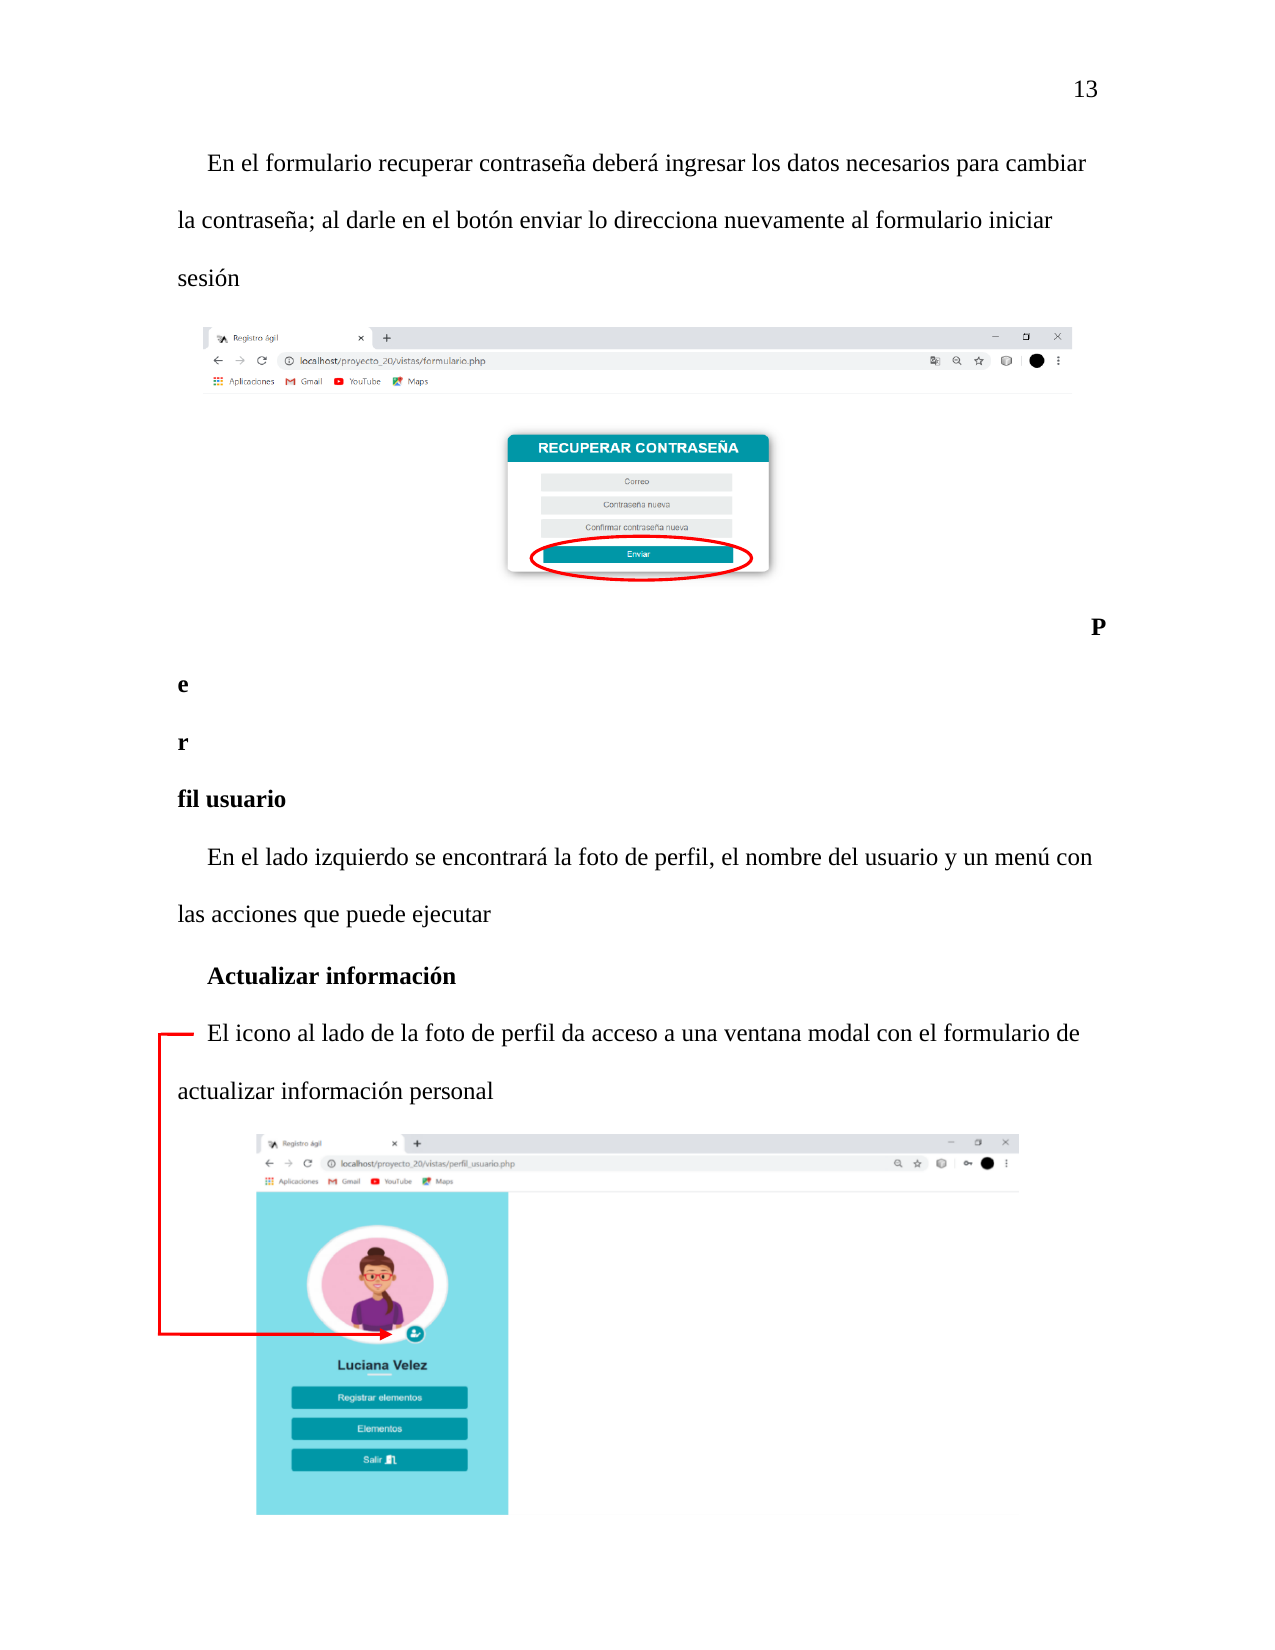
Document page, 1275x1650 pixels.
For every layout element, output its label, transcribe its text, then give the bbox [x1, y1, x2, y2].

subtitle Actualizar información [177, 961, 1098, 990]
text En el lado izquierdo se encontrará la foto de perfil, el nombre del usuario y un menú con las acciones que puede ejecutar [177, 842, 1098, 928]
picture [203, 327, 1073, 763]
text En el formulario recuperar contraseña deberá ingresar los datos necesarios para cambiar la contraseña; al darle en el botón enviar lo direcciona nuevamente al formulario iniciar sesión [177, 148, 1098, 291]
text El icono al lado de la foto de perfil da acceso a una ventana modal con el formulario de actualizar información personal [177, 1018, 1098, 1105]
subtitle Perfil usuario [177, 612, 1098, 813]
picture [256, 1134, 1019, 1515]
